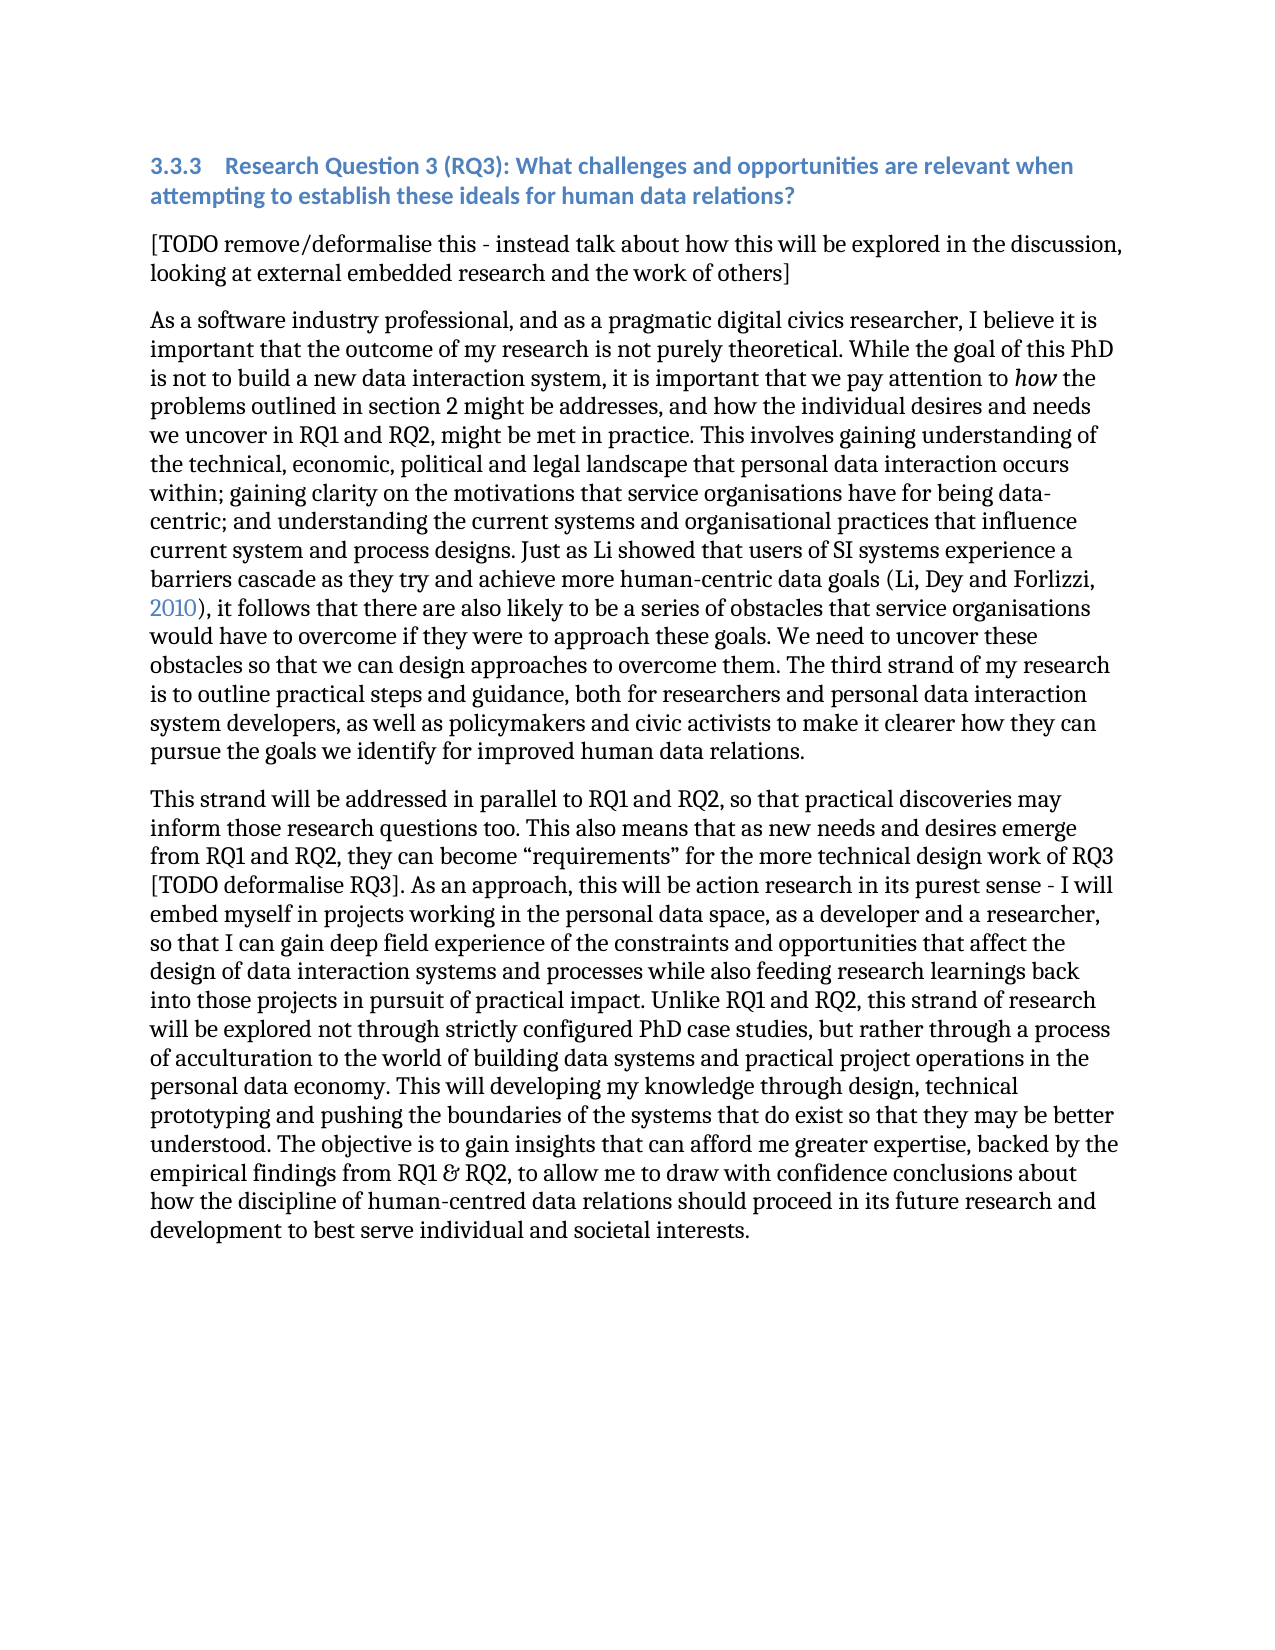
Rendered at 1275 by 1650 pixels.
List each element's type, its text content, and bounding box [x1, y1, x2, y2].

text As a software industry professional, and as a pragmatic digital civics researcher, I believe it is important that the outcome of my research is not purely theoretical. While the goal of this PhD is not to build a new data interaction system, it is important that we pay attention to how the problems outlined in section 2 might be addresses, and how the individual desires and needs we uncover in RQ1 and RQ2, might be met in practice. This involves gaining understanding of the technical, economic, political and legal landscape that personal data interaction occurs within; gaining clarity on the motivations that service organisations have for being data-centric; and understanding the current systems and organisational practices that influence current system and process designs. Just as Li showed that users of SI systems experience a barriers cascade as they try and achieve more human-centric data goals (Li, Dey and Forlizzi, 2010), it follows that there are also likely to be a series of obstacles that service organisations would have to overcome if they were to approach these goals. We need to uncover these obstacles so that we can design approaches to overcome them. The third strand of my research is to outline practical steps and guidance, both for researchers and personal data interaction system developers, as well as policymakers and civic activists to make it clearer how they can pursue the goals we identify for improved human data relations. [150, 306, 1125, 766]
subtitle 3.3.3 Research Question 3 (RQ3): What challenges and opportunities are relevant when attempting to establish these ideals for human data relations? [150, 150, 1125, 211]
text [TODO remove/deformalise this - instead talk about how this will be explored in the discussion, looking at external embedded research and the work of others] [150, 230, 1125, 287]
text This strand will be addressed in parallel to RQ1 and RQ2, so that practical discoveries may inform those research questions too. This also means that as new needs and desires emerge from RQ1 and RQ2, they can become “requirements” for the more technical design work of RQ3 [TODO deformalise RQ3]. As an approach, this will be action research in its purest sense - I will embed myself in projects working in the personal data space, as a developer and a researcher, so that I can gain deep field experience of the constraints and opportunities that affect the design of data interaction systems and processes while also feeding research learnings back into those projects in pursuit of practical impact. Unlike RQ1 and RQ2, this strand of research will be explored not through strictly configured PhD case studies, but rather through a process of acculturation to the world of building data systems and practical project operations in the personal data economy. This will developing my knowledge through design, technical prototyping and pushing the boundaries of the systems that do exist so that they may be better understood. The objective is to gain insights that can afford me greater expertise, backed by the empirical findings from RQ1 & RQ2, to allow me to draw with confidence conclusions about how the discipline of human-centred data relations should proceed in its future research and development to best serve individual and societal interests. [150, 785, 1125, 1245]
